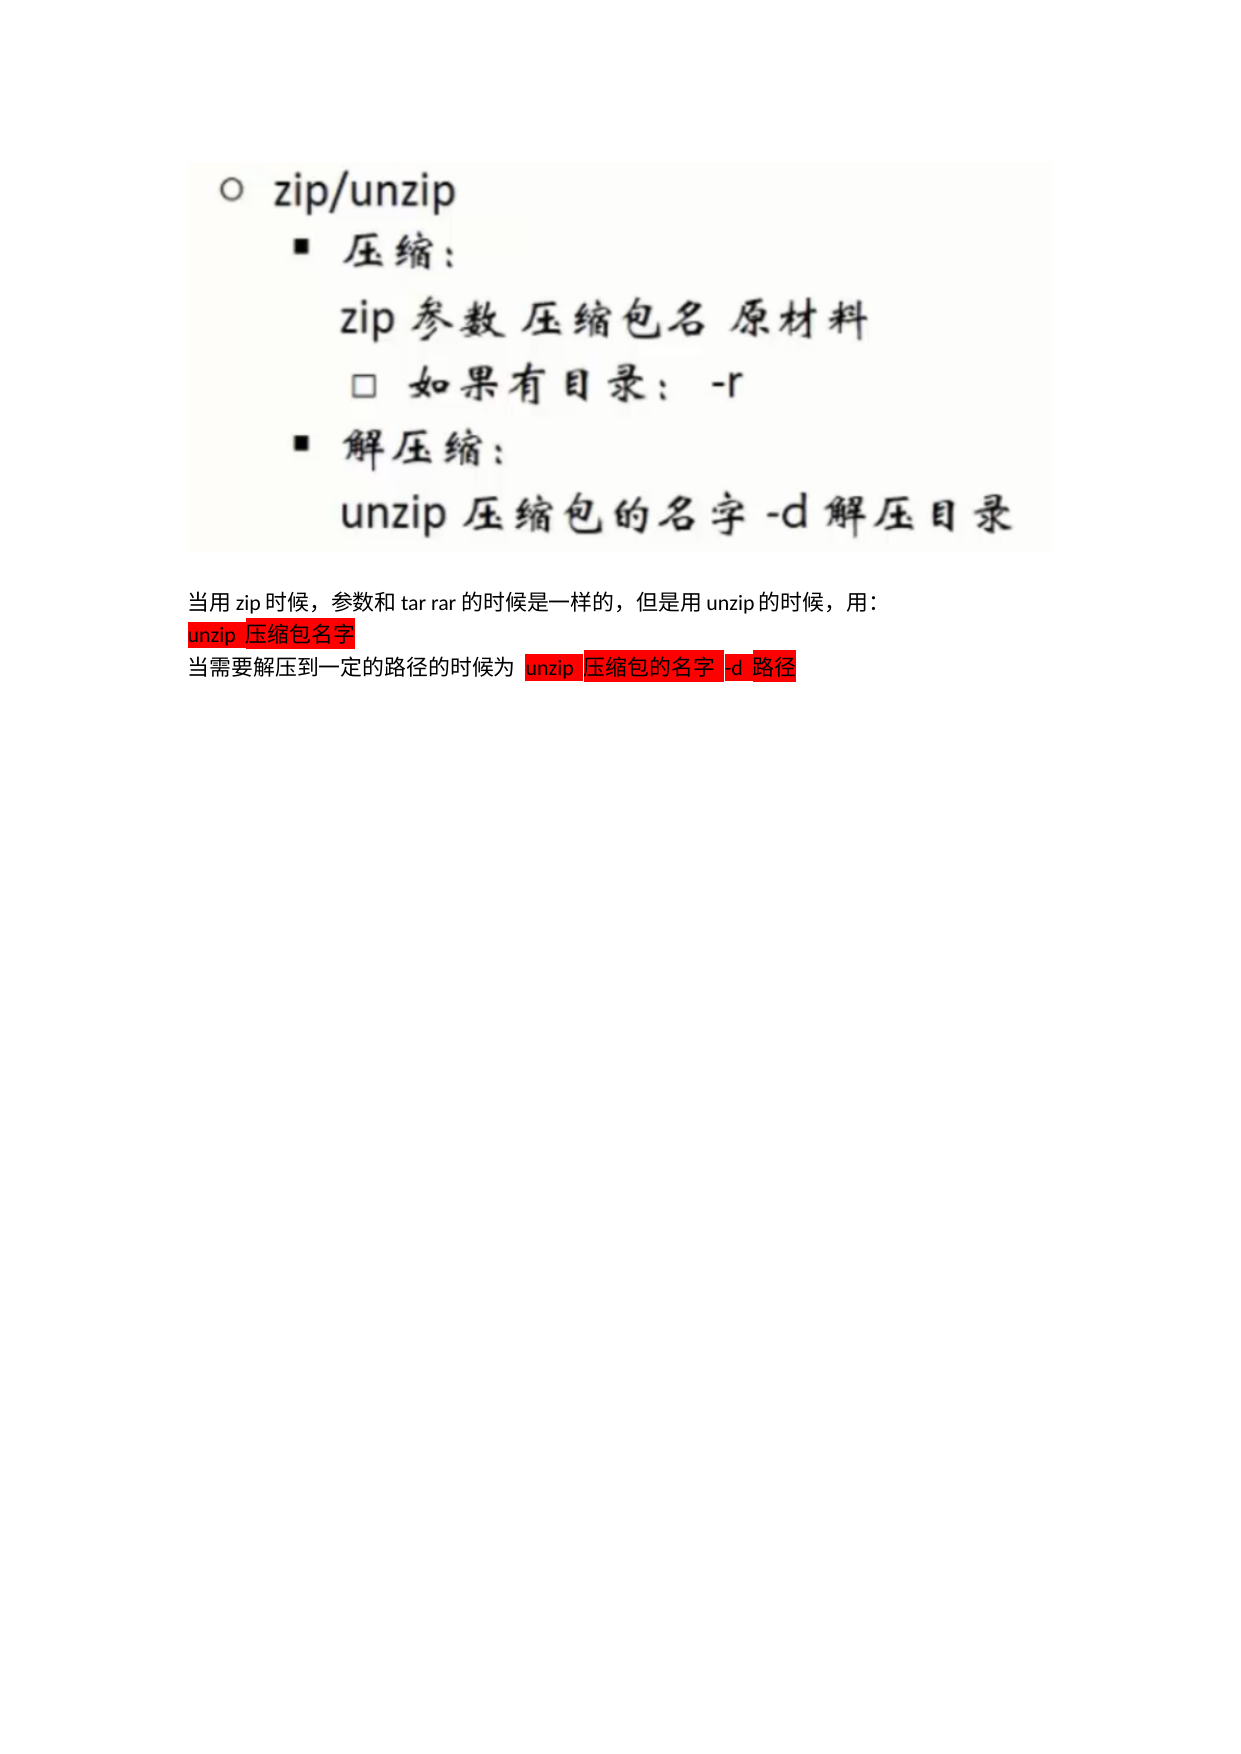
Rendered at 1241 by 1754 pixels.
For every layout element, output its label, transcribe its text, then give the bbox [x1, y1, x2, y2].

picture [187, 162, 1053, 553]
text unzip 压缩包名字 [187, 617, 1053, 649]
text 当用zip时候，参数和tar rar 的时候是一样的，但是用unzip的时候，用： [187, 584, 1053, 617]
text 当需要解压到一定的路径的时候为 unzip 压缩包的名字 -d 路径 [187, 649, 1053, 682]
